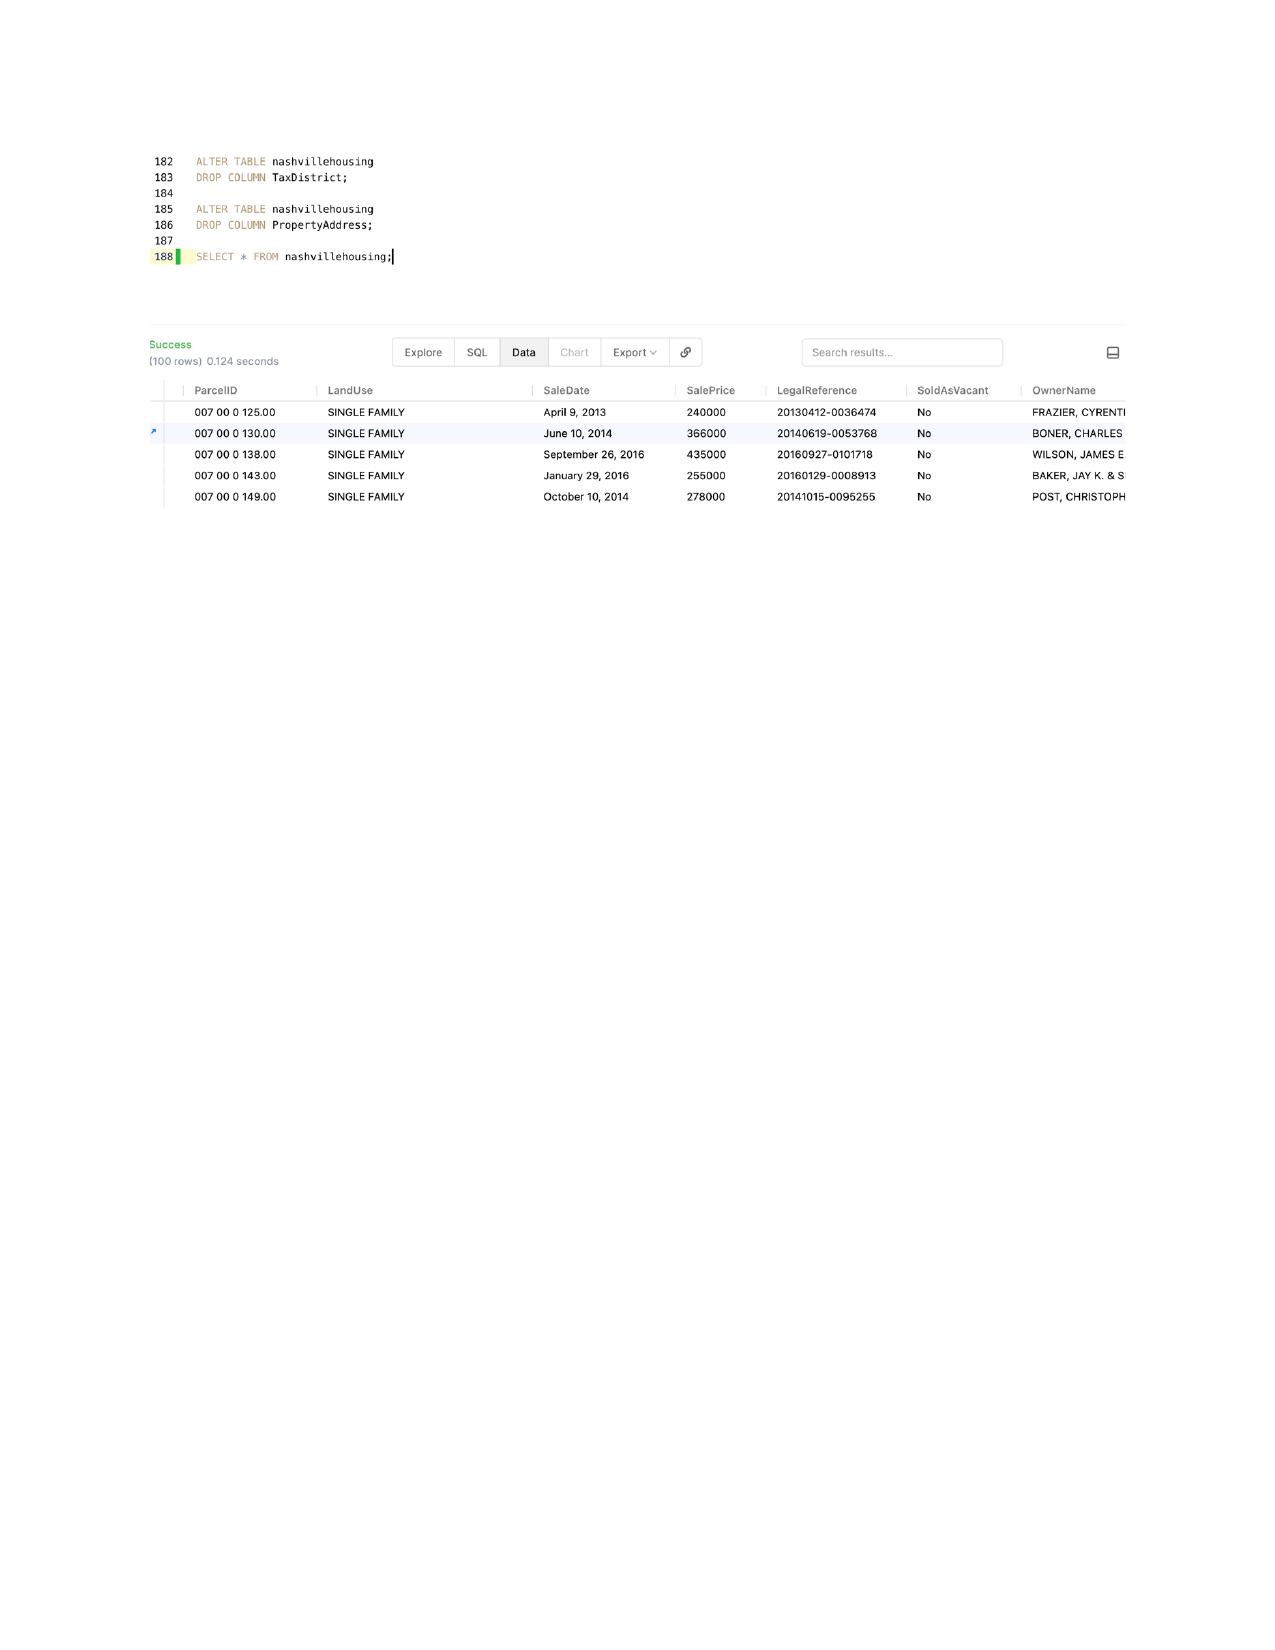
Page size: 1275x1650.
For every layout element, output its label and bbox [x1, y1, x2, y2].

picture [150, 150, 1125, 509]
